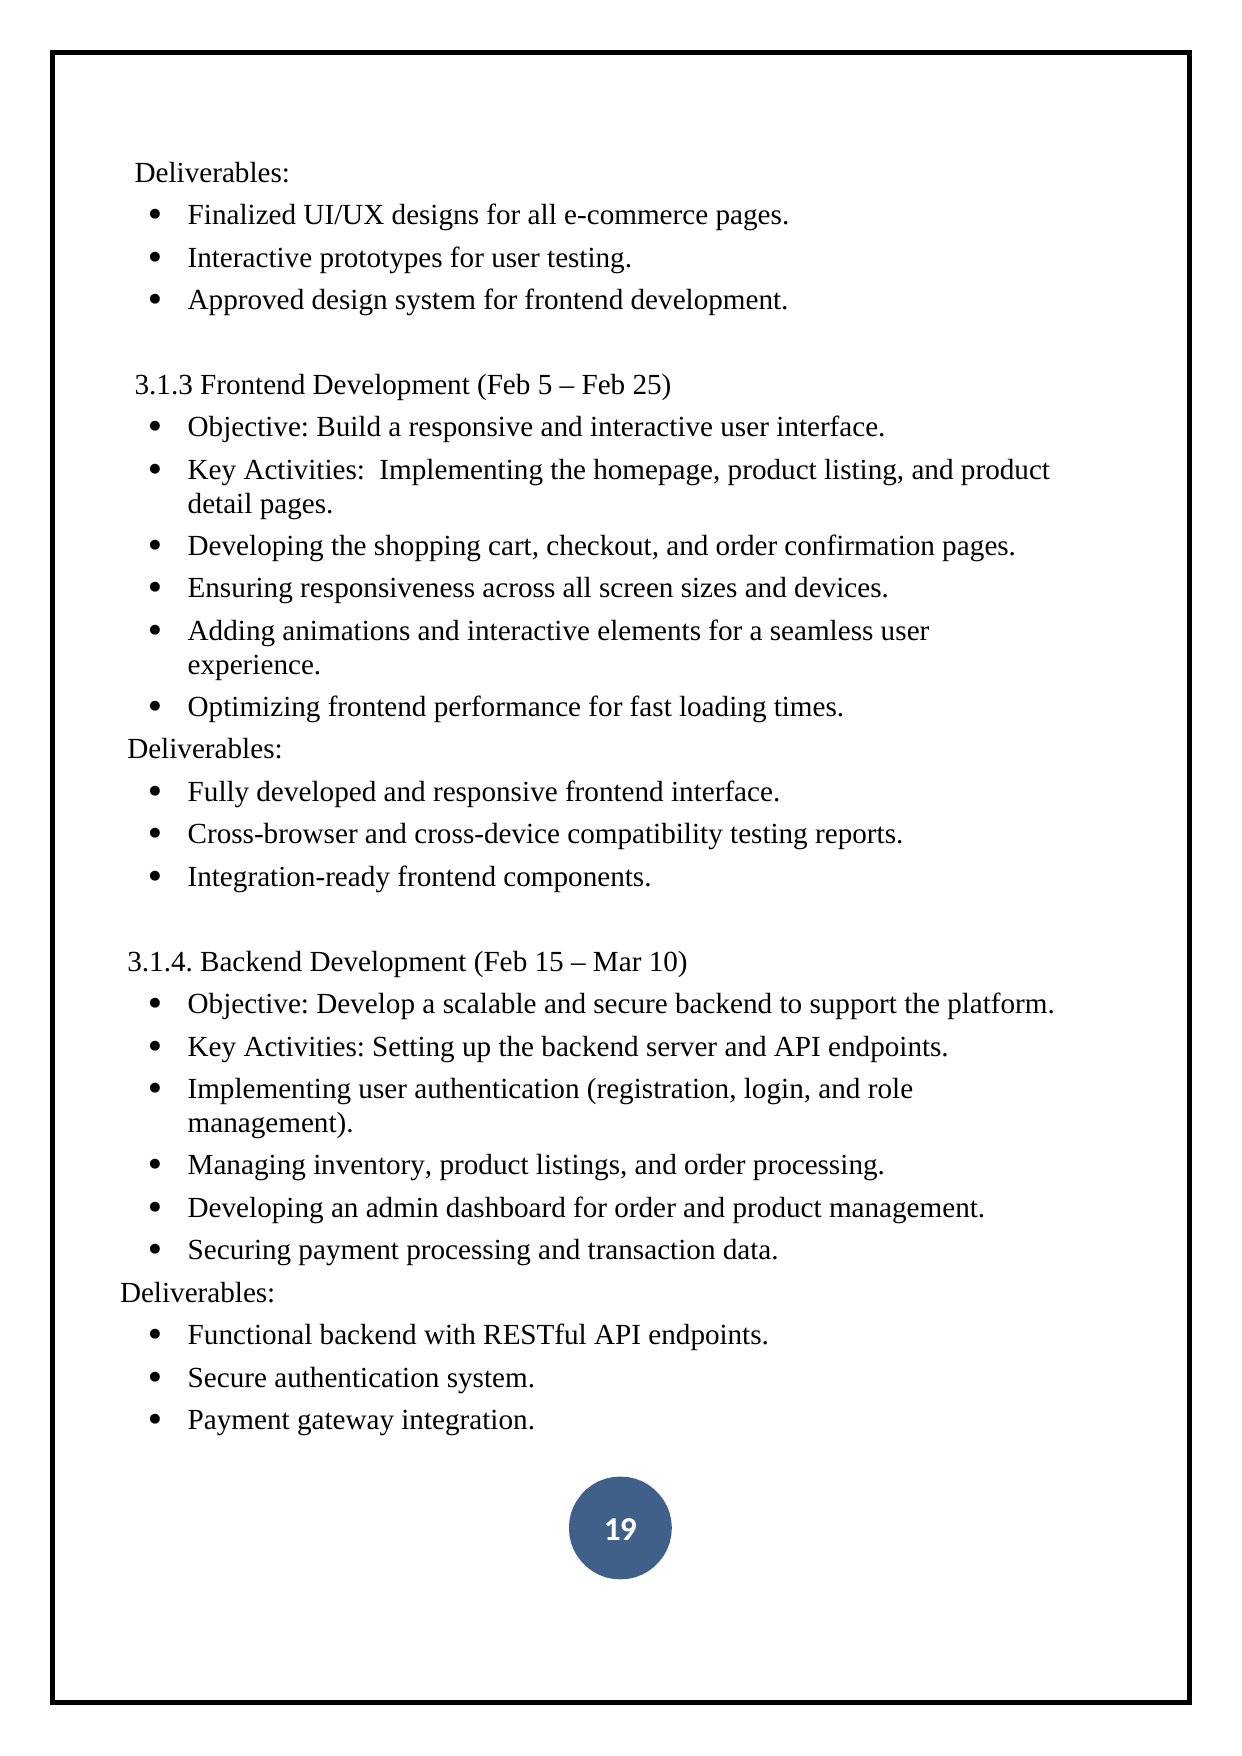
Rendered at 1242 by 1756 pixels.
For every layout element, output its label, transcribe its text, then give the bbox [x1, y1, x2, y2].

list Developing an admin dashboard for order and product management. [150, 1190, 1064, 1223]
list Secure authentication system. [150, 1360, 1064, 1393]
list Finalized UI/UX designs for all e-commerce pages. [150, 197, 1064, 231]
list Adding animations and interactive elements for a seamless user experience. [150, 613, 1064, 680]
list Securing payment processing and transaction data. [150, 1232, 1064, 1266]
list Ensuring responsiveness across all screen sizes and devices. [150, 571, 1064, 604]
text 3.1.4. Backend Development (Feb 15 – Mar 10) [112, 944, 1064, 977]
list Cross-browser and cross-device compatibility testing reports. [150, 817, 1064, 850]
list Functional backend with RESTful API endpoints. [150, 1317, 1064, 1351]
list Objective: Build a responsive and interactive user interface. [150, 409, 1064, 443]
list Implementing user authentication (registration, login, and role management). [150, 1071, 1064, 1138]
list Objective: Develop a scalable and secure backend to support the platform. [150, 986, 1064, 1020]
list Interactive prototypes for user testing. [150, 240, 1064, 273]
list Key Activities: Setting up the backend server and API endpoints. [150, 1029, 1064, 1062]
text Deliverables: [112, 732, 1064, 765]
list Fully developed and responsive frontend interface. [150, 774, 1064, 808]
list Approved design system for frontend development. [150, 282, 1064, 316]
list Payment gateway integration. [150, 1402, 1064, 1436]
text Deliverables: [112, 1275, 1064, 1308]
text Deliverables: [112, 155, 1064, 188]
list Key Activities: Implementing the homepage, product listing, and product detail pages. [150, 452, 1064, 519]
list Integration-ready frontend components. [150, 859, 1064, 893]
list Managing inventory, product listings, and order processing. [150, 1147, 1064, 1181]
list Developing the shopping cart, checkout, and order confirmation pages. [150, 528, 1064, 562]
list Optimizing frontend performance for fast loading times. [150, 689, 1064, 723]
text 3.1.3 Frontend Development (Feb 5 – Feb 25) [112, 367, 1064, 401]
